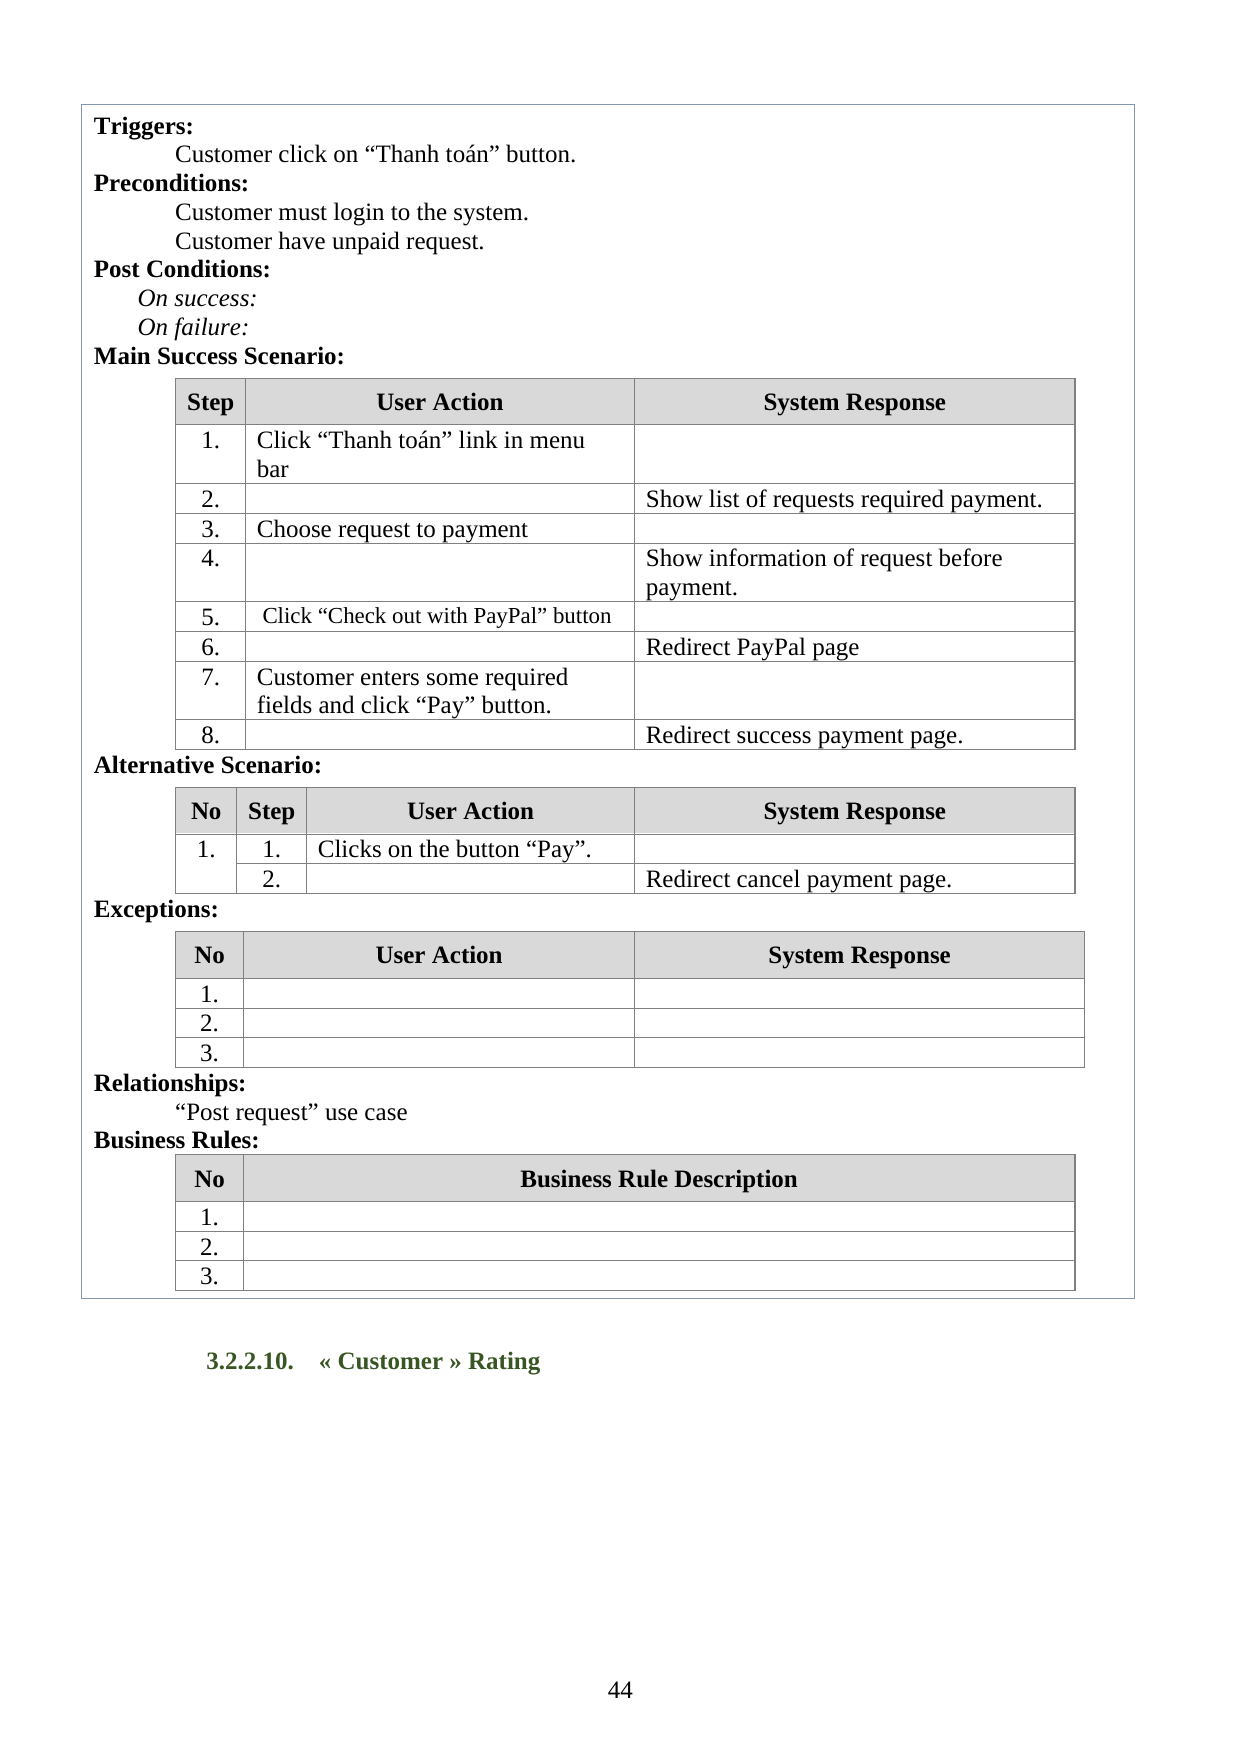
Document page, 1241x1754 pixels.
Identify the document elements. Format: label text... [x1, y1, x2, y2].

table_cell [82, 105, 1134, 1297]
subtitle « Customer » Rating [206, 1346, 1146, 1375]
